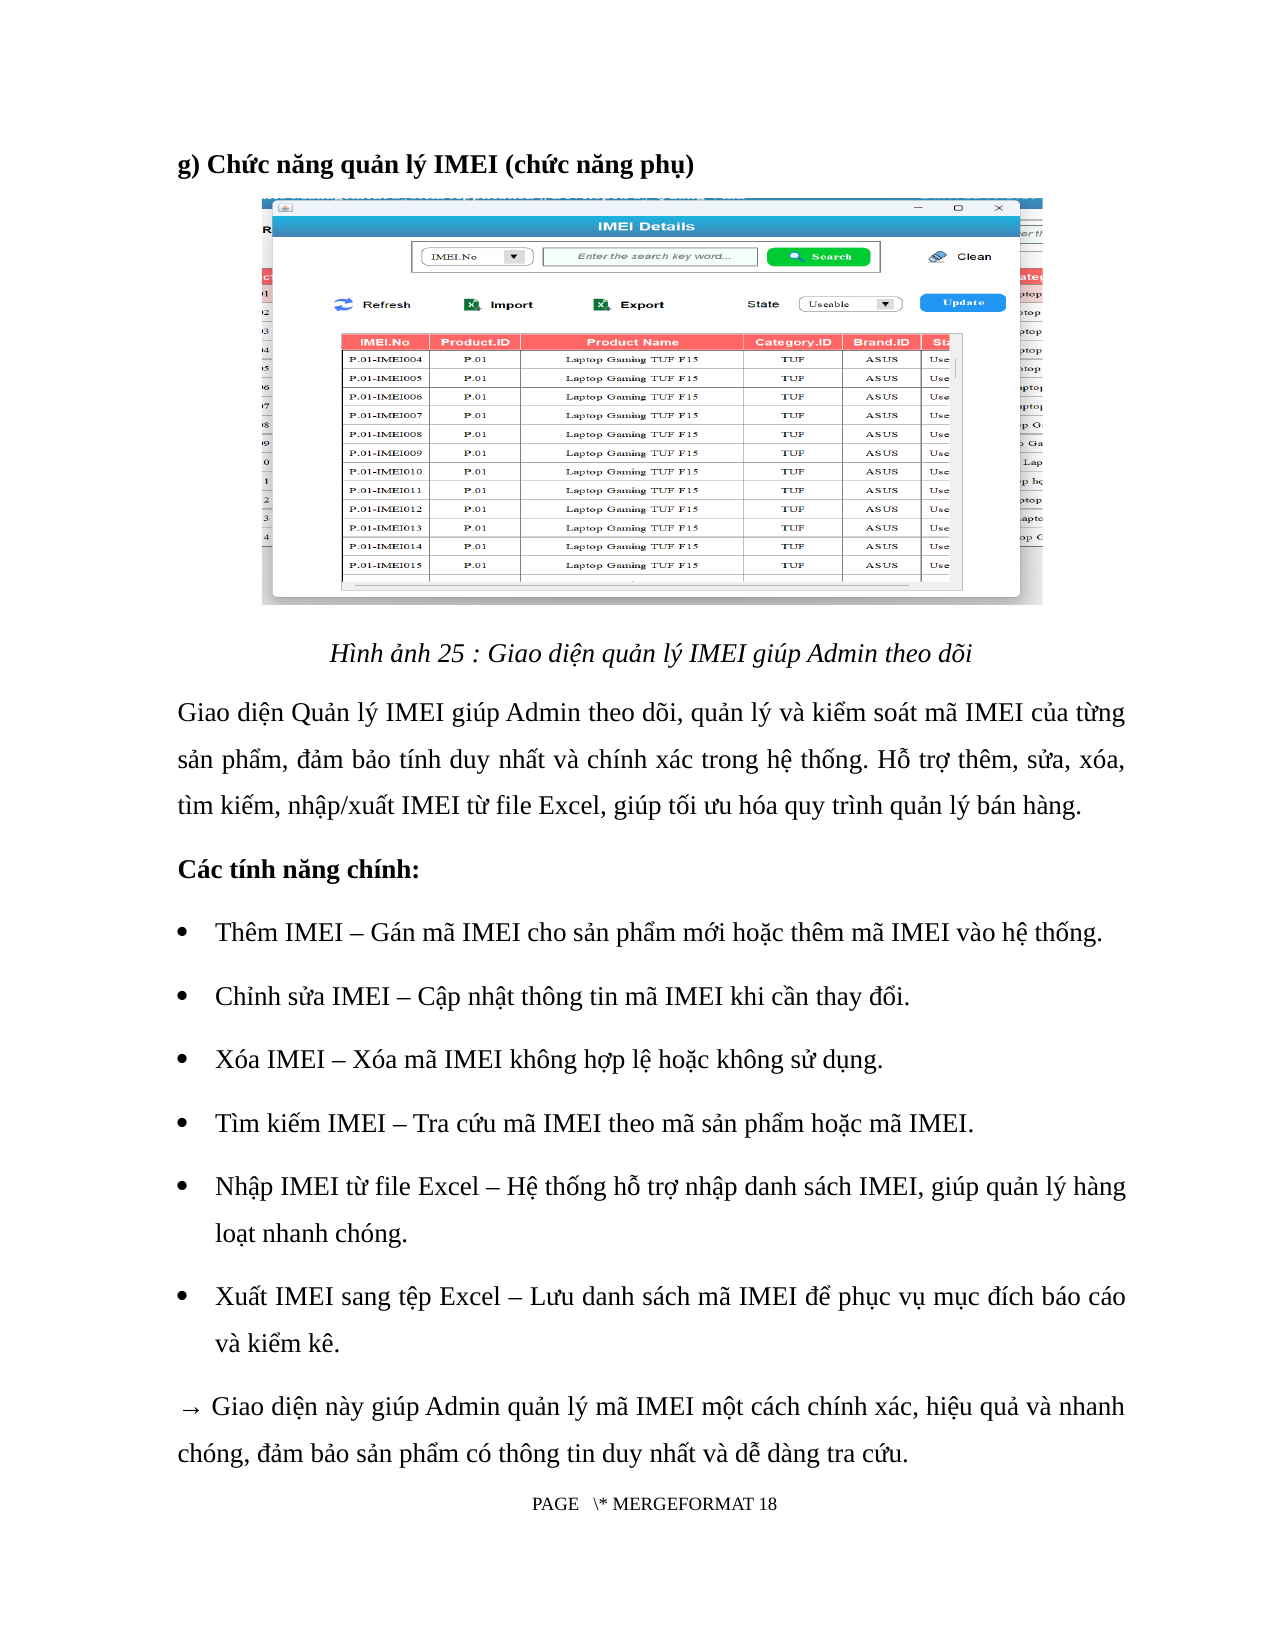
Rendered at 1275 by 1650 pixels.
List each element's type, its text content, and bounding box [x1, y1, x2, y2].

text → Giao diện này giúp Admin quản lý mã IMEI một cách chính xác, hiệu quả và nhanh chóng, đảm bảo sản phẩm có thông tin duy nhất và dễ dàng tra cứu. [177, 1391, 1127, 1468]
subtitle g) Chức năng quản lý IMEI (chức năng phụ) [177, 148, 1127, 179]
list Tìm kiếm IMEI – Tra cứu mã IMEI theo mã sản phẩm hoặc mã IMEI. [177, 1107, 1127, 1138]
list Nhập IMEI từ file Excel – Hệ thống hỗ trợ nhập danh sách IMEI, giúp quản lý hàng loạt nhanh chóng. [177, 1170, 1127, 1248]
text Giao diện Quản lý IMEI giúp Admin theo dõi, quản lý và kiểm soát mã IMEI của từng sản phẩm, đảm bảo tính duy nhất và chính xác trong hệ thống. Hỗ trợ thêm, sửa, xóa, tìm kiếm, nhập/xuất IMEI từ file Excel, giúp tối ưu hóa quy trình quản lý bán hàng. [177, 696, 1127, 821]
text Hình ảnh 25 : Giao diện quản lý IMEI giúp Admin theo dõi [177, 637, 1127, 668]
list Xuất IMEI sang tệp Excel – Lưu danh sách mã IMEI để phục vụ mục đích báo cáo và kiểm kê. [177, 1280, 1127, 1358]
list Thêm IMEI – Gán mã IMEI cho sản phẩm mới hoặc thêm mã IMEI vào hệ thống. [177, 916, 1127, 947]
list Chỉnh sửa IMEI – Cập nhật thông tin mã IMEI khi cần thay đổi. [177, 980, 1127, 1011]
picture [261, 198, 1043, 605]
list Xóa IMEI – Xóa mã IMEI không hợp lệ hoặc không sử dụng. [177, 1043, 1127, 1074]
text Các tính năng chính: [177, 853, 1127, 884]
